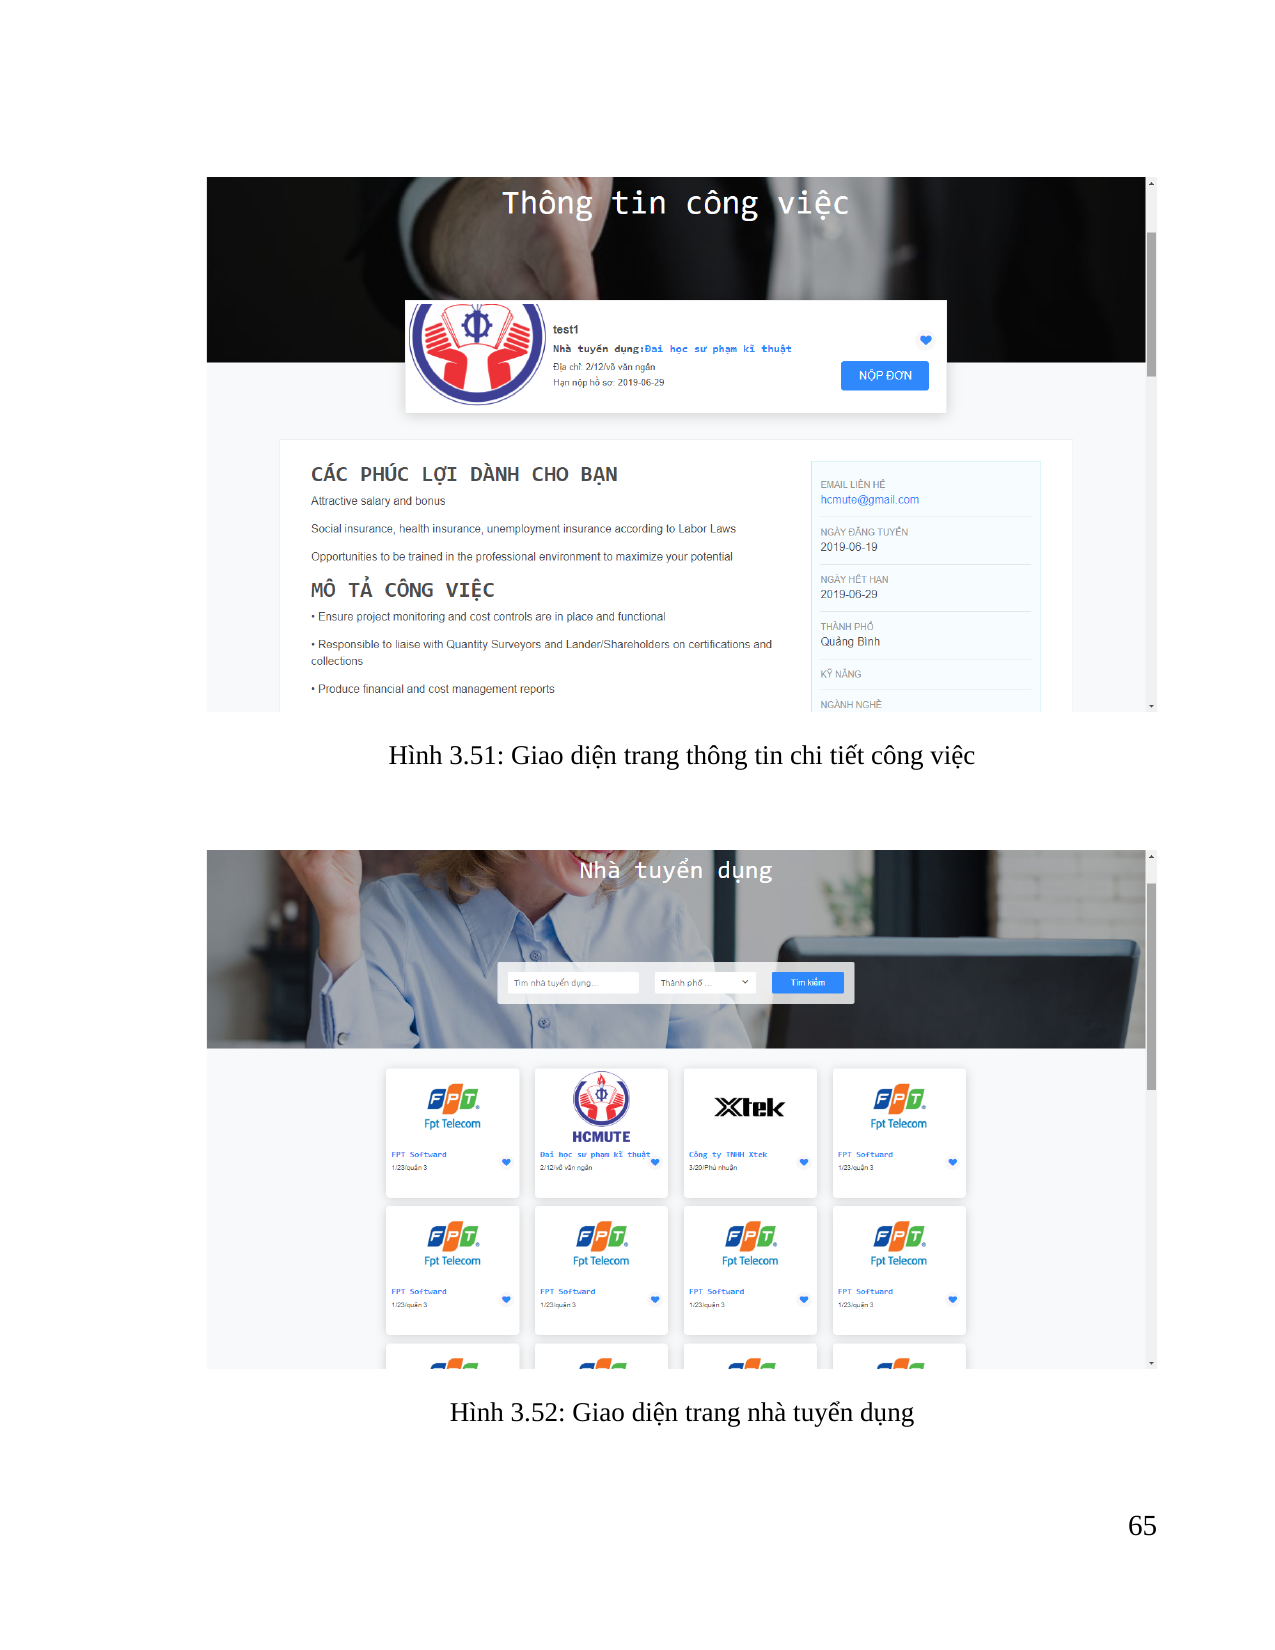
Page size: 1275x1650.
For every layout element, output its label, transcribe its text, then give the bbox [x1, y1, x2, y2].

picture [206, 850, 1157, 1369]
picture [206, 177, 1157, 712]
